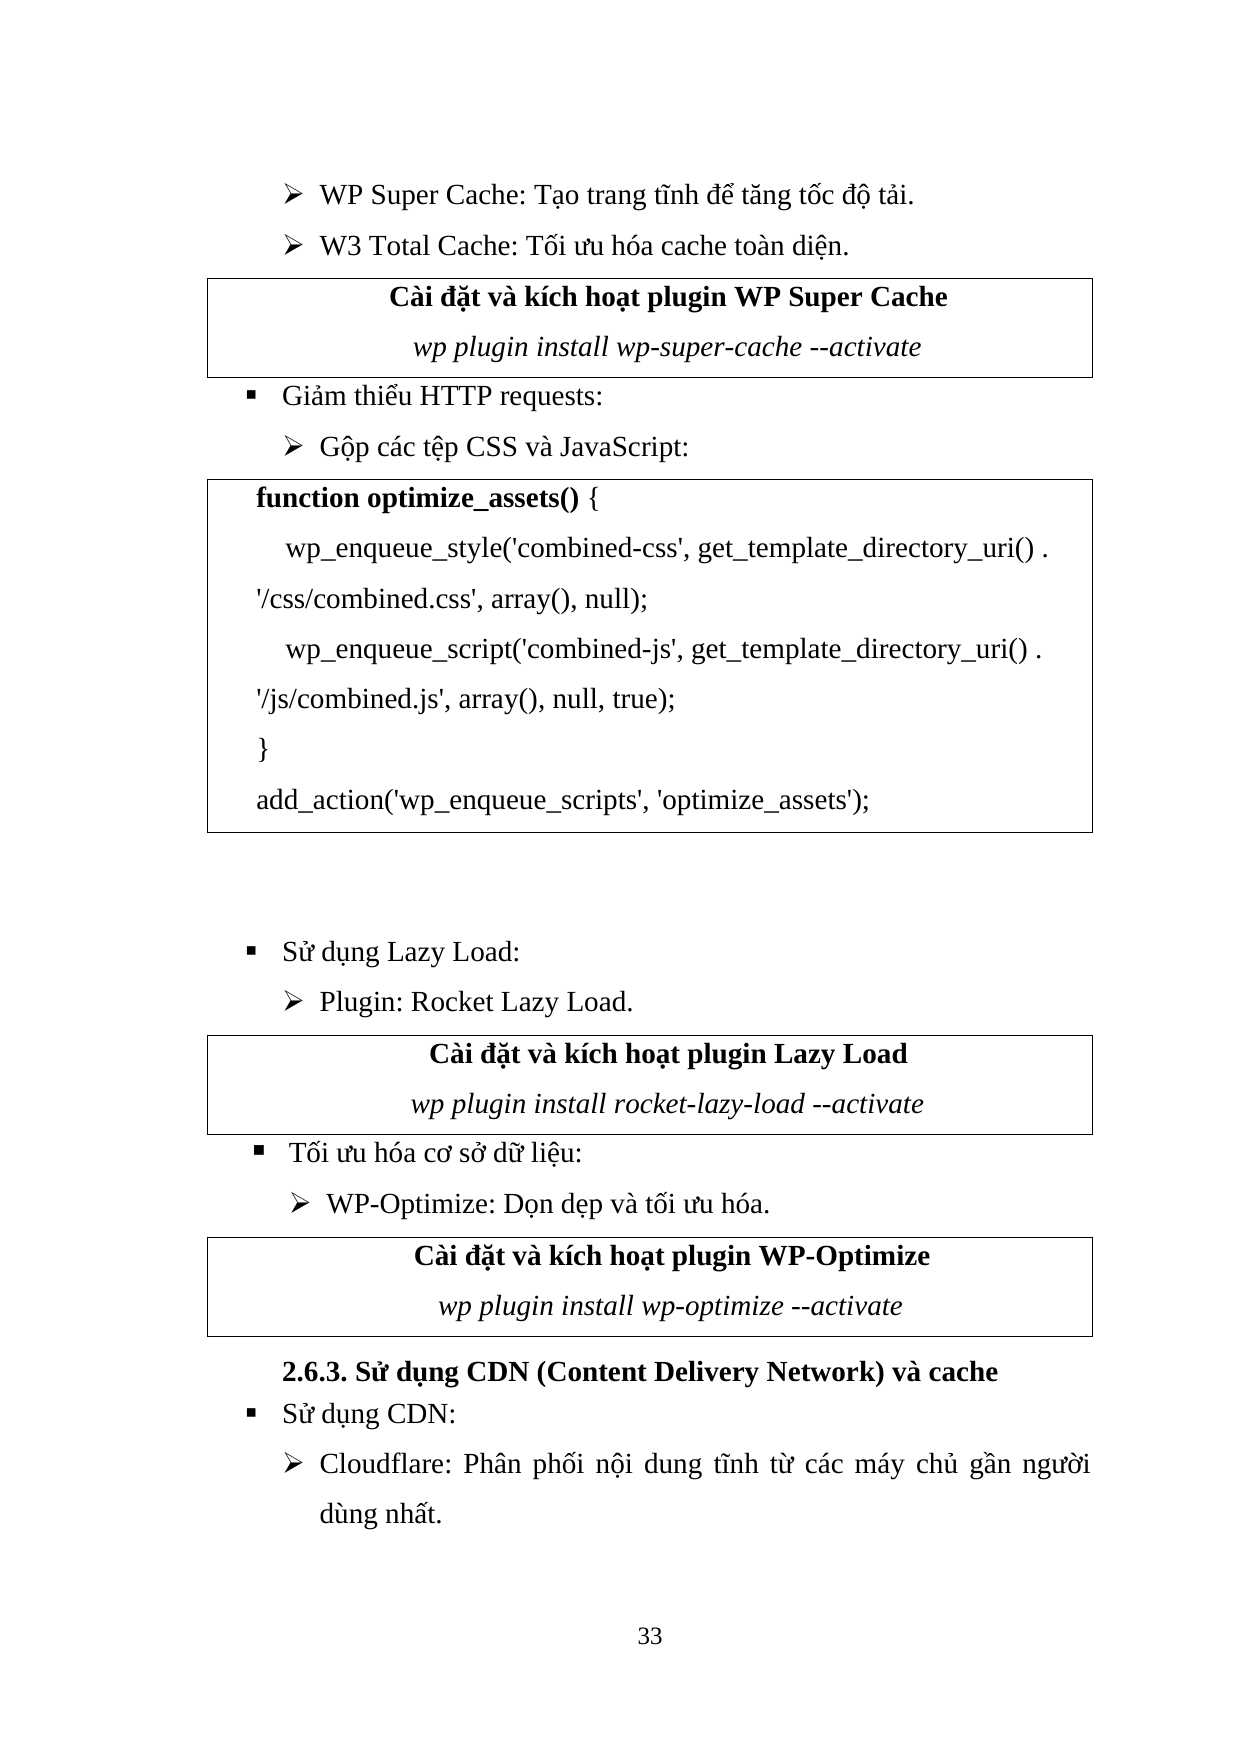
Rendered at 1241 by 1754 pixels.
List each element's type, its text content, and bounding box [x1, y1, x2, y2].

table_header function optimize_assets() { wp_enqueue_style('combined-css', get_template_directory_uri() . '/css/combined.css', array(), null); wp_enqueue_script('combined-js', get_template_directory_uri() . '/js/combined.js', array(), null, true); } add_action('wp_enqueue_scripts', 'optimize_assets'); [208, 480, 1092, 832]
list Plugin: Rocket Lazy Load. [282, 984, 1092, 1018]
list Gộp các tệp CSS và JavaScript: [282, 429, 1092, 462]
list Giảm thiểu HTTP requests: [244, 378, 1092, 412]
subtitle 2.6.3. Sử dụng CDN (Content Delivery Network) và cache [207, 1354, 1092, 1387]
list WP-Optimize: Dọn dẹp và tối ưu hóa. [288, 1187, 1092, 1220]
table_header Cài đặt và kích hoạt plugin WP Super Cache wp plugin install wp-super-cache --activate [208, 279, 1092, 377]
list Cloudflare: Phân phối nội dung tĩnh từ các máy chủ gần người dùng nhất. [282, 1446, 1092, 1530]
list Tối ưu hóa cơ sở dữ liệu: [251, 1135, 1092, 1169]
list WP Super Cache: Tạo trang tĩnh để tăng tốc độ tải. [282, 177, 1092, 211]
table_header Cài đặt và kích hoạt plugin WP-Optimize wp plugin install wp-optimize --activate [208, 1238, 1092, 1336]
list Sử dụng Lazy Load: [244, 934, 1092, 967]
table_header Cài đặt và kích hoạt plugin Lazy Load wp plugin install rocket-lazy-load --activate [208, 1036, 1092, 1134]
list W3 Total Cache: Tối ưu hóa cache toàn diện. [282, 228, 1092, 261]
list Sử dụng CDN: [244, 1396, 1092, 1429]
